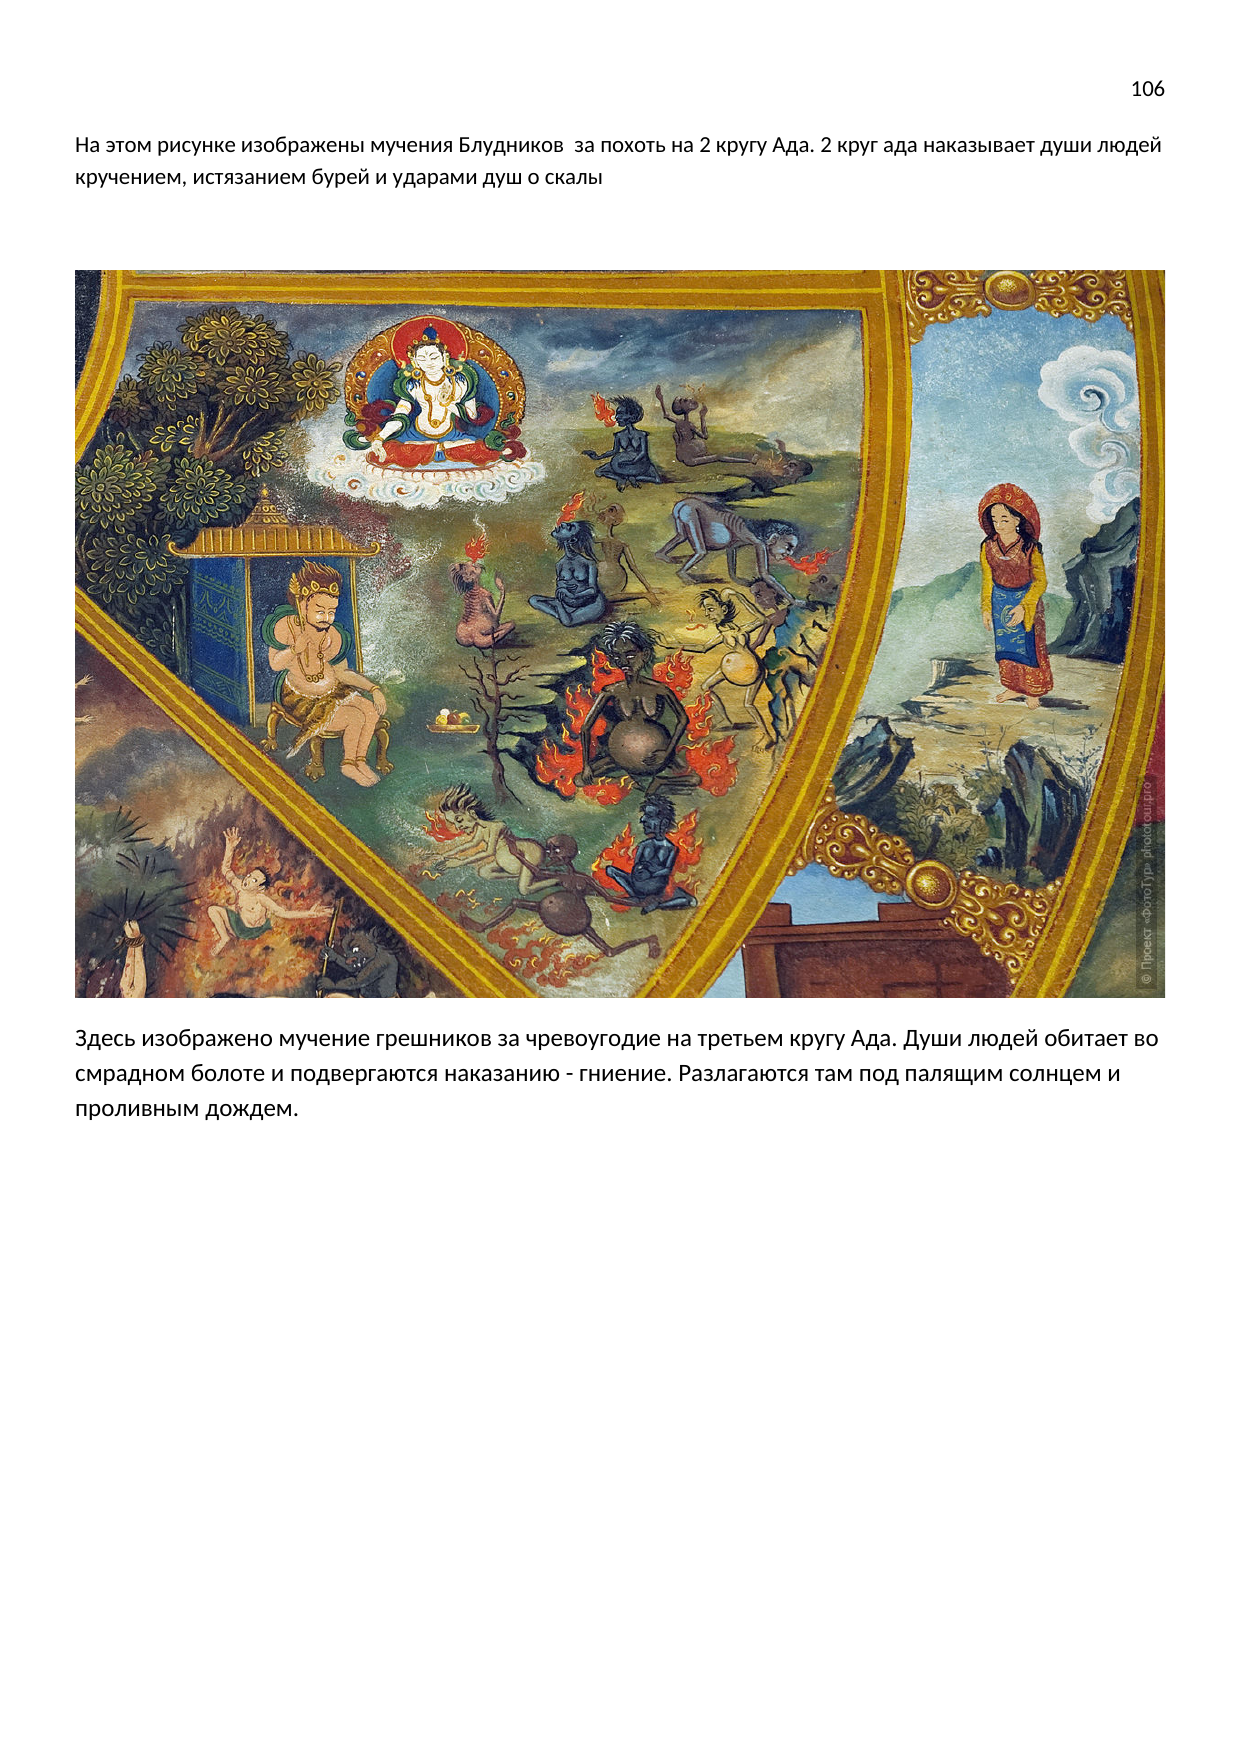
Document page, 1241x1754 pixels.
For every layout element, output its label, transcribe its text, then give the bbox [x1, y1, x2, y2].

picture [75, 270, 1166, 998]
text На этом рисунке изображены мучения Блудников за похоть на 2 кругу Ада. 2 круг ада наказывает души людей кручением, истязанием бурей и ударами душ о скалы [75, 130, 1165, 190]
text Здесь изображено мучение грешников за чревоугодие на третьем кругу Ада. Души людей обитает во смрадном болоте и подвергаются наказанию - гниение. Разлагаются там под палящим солнцем и проливным дождем. [75, 1023, 1165, 1123]
